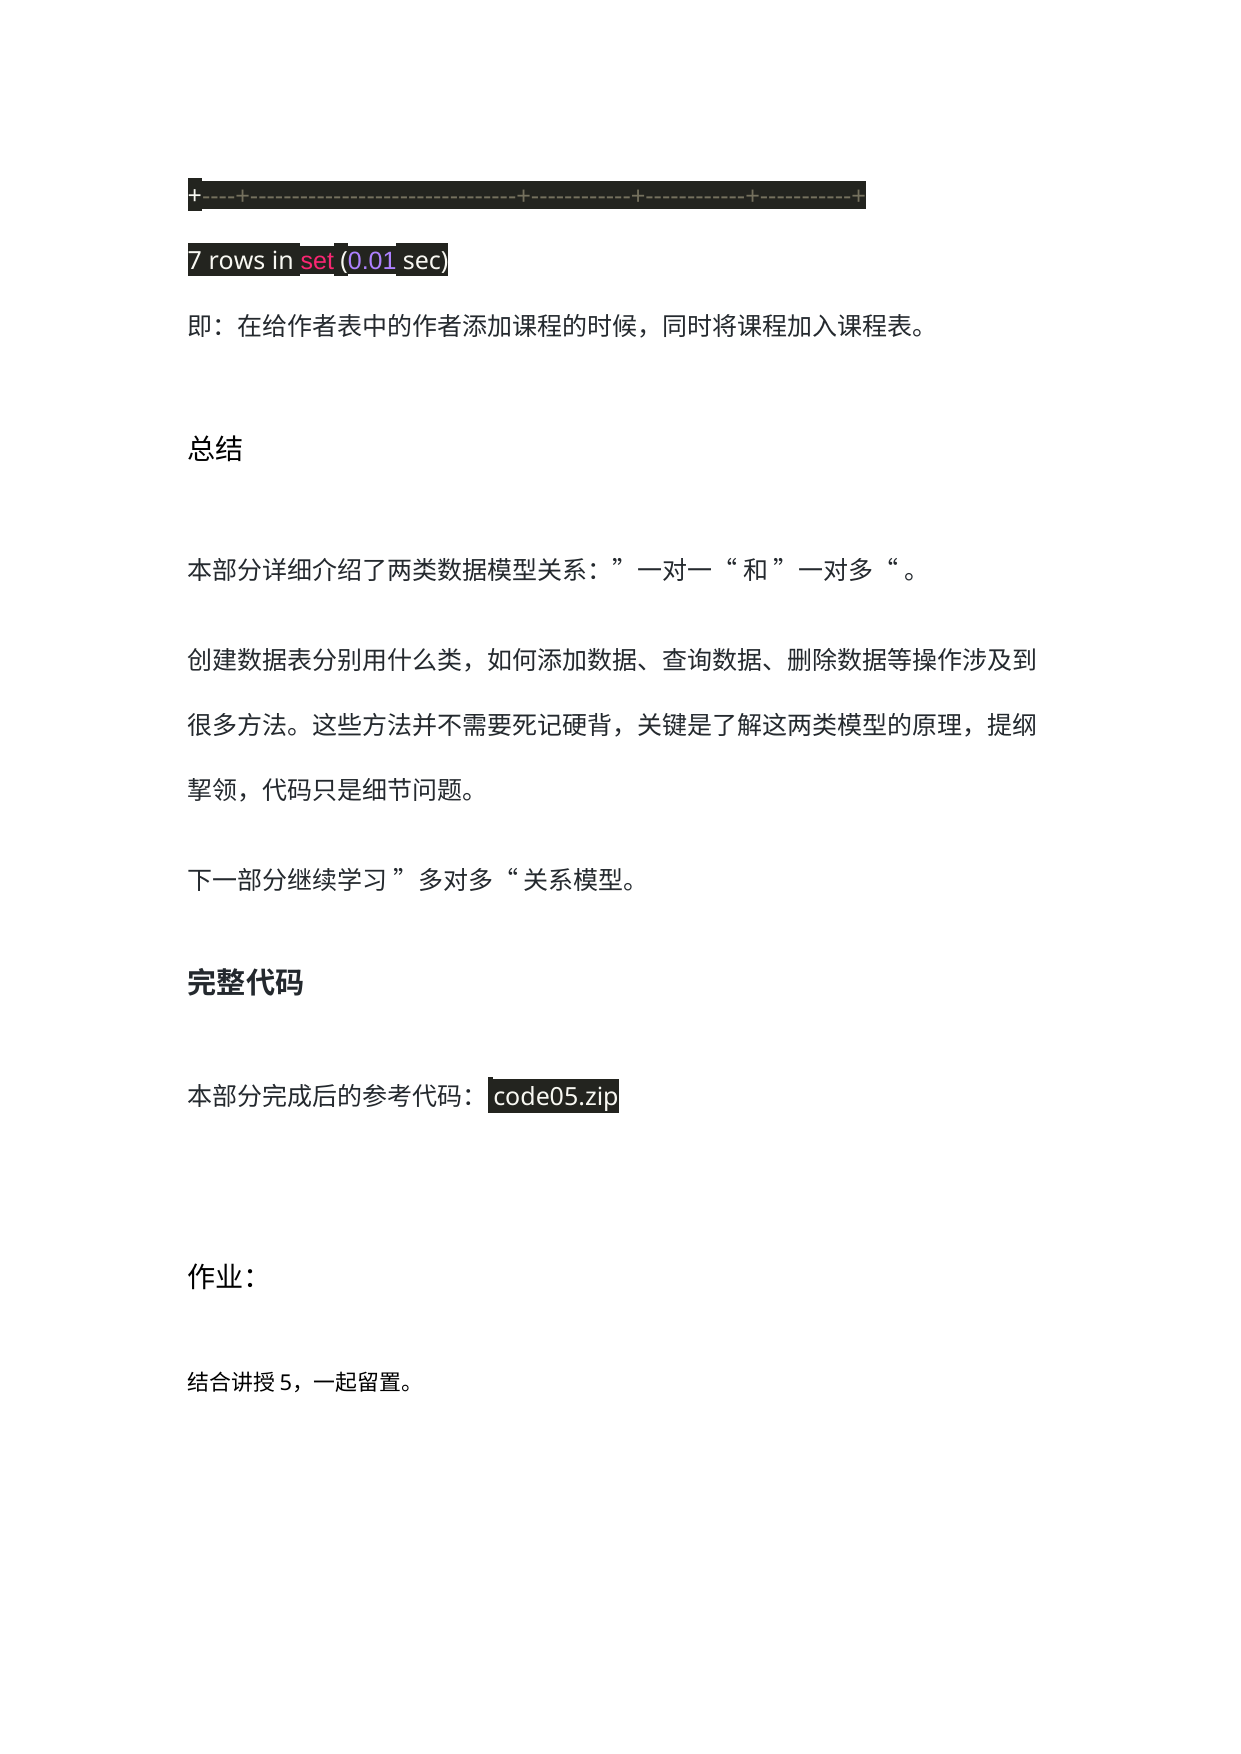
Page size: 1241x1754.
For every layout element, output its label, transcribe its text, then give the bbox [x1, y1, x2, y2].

text 创建数据表分别用什么类，如何添加数据、查询数据、删除数据等操作涉及到很多方法。这些方法并不需要死记硬背，关键是了解这两类模型的原理，提纲挈领，代码只是细节问题。 [187, 626, 1053, 821]
text 7 rows in set (0.01 sec) [187, 227, 1053, 292]
text 本部分完成后的参考代码： code05.zip [187, 1062, 1053, 1127]
text +----+--------------------------------+------------+------------+-----------+ [187, 162, 1053, 227]
text 结合讲授5，一起留置。 [187, 1364, 1053, 1397]
subtitle 完整代码 [187, 949, 1053, 1014]
text 本部分详细介绍了两类数据模型关系：”一对一“ 和 ”一对多“ 。 [187, 536, 1053, 601]
text 下一部分继续学习 ”多对多“ 关系模型。 [187, 846, 1053, 911]
subtitle 总结 [187, 414, 1053, 479]
subtitle 作业： [187, 1242, 1053, 1307]
text 即：在给作者表中的作者添加课程的时候，同时将课程加入课程表。 [187, 292, 1053, 357]
